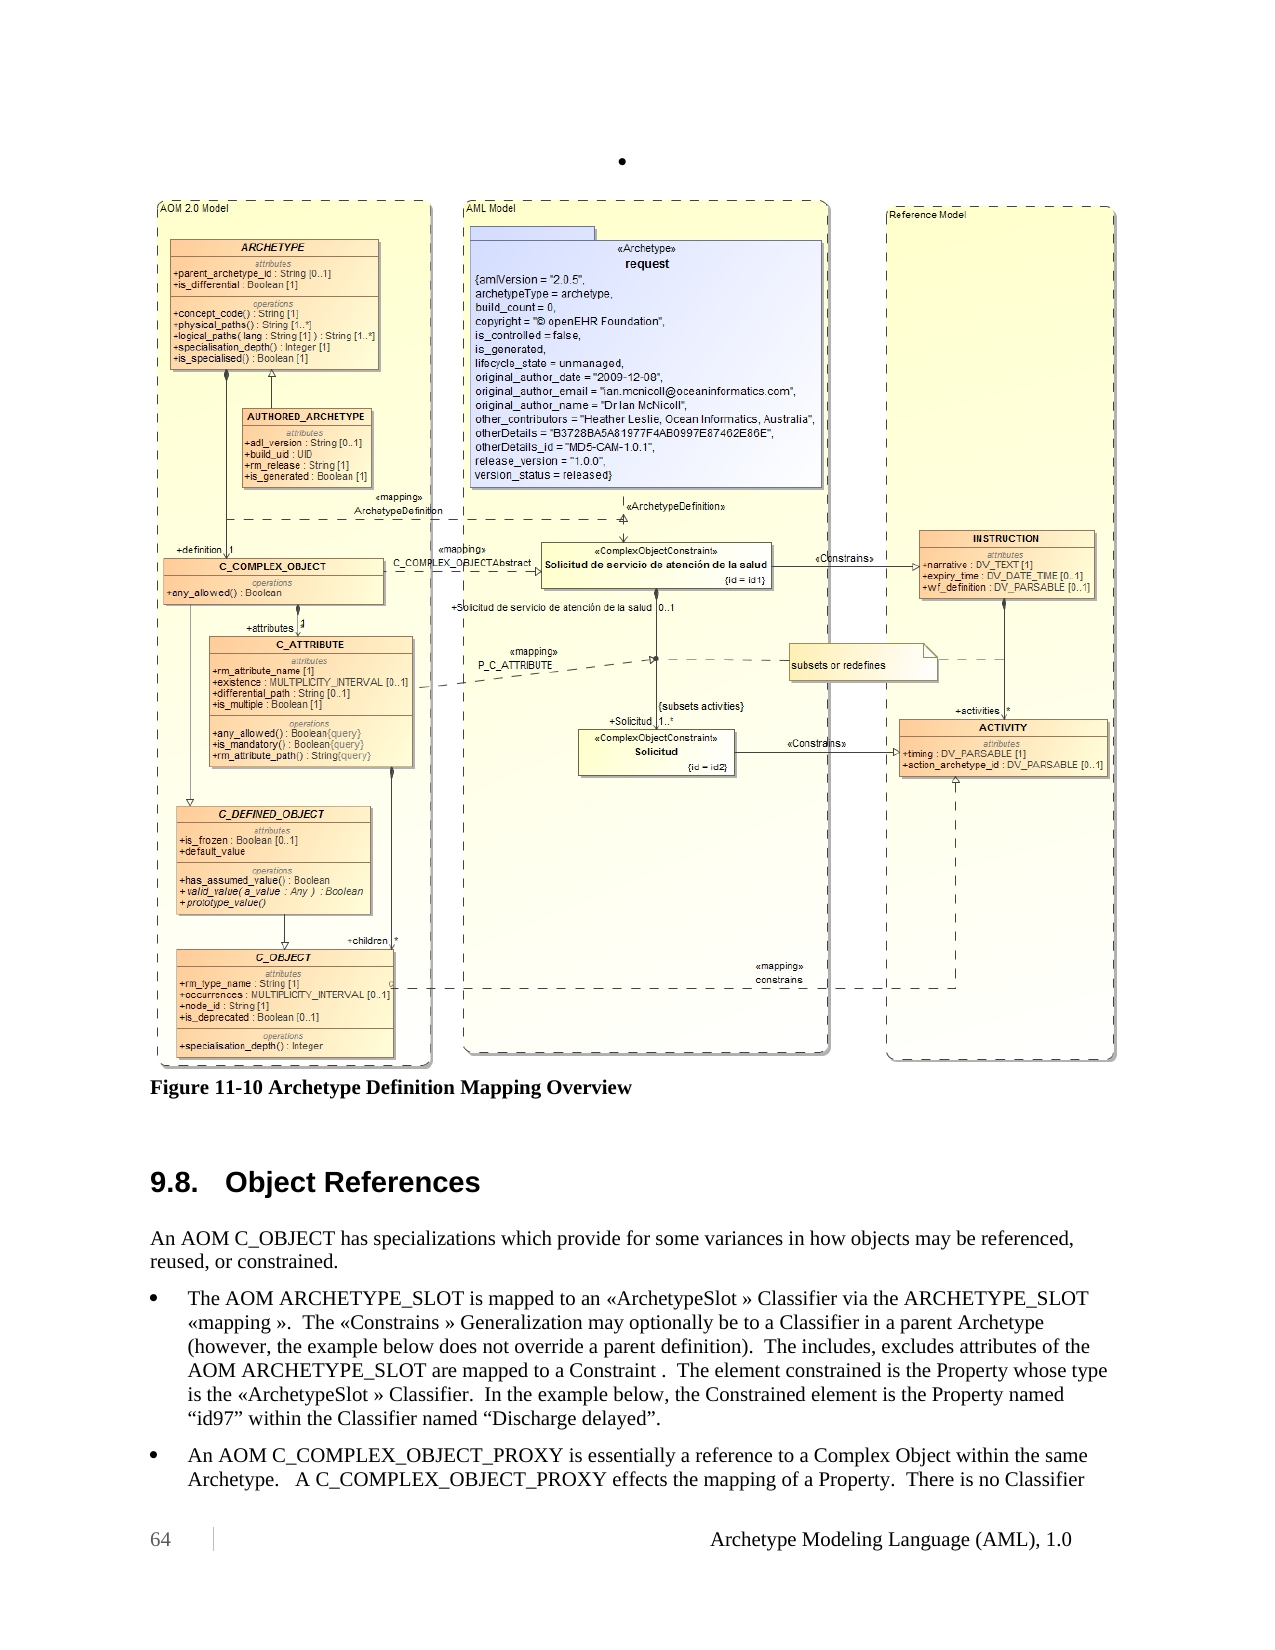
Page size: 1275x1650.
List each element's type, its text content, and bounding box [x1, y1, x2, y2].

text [150, 1443, 1125, 1491]
text The AOM ARCHETYPE_SLOT is mapped to an «ArchetypeSlot » Classifier via the ARCHETYPE_SLOT «mapping ». The «Constrains » Generalization may optionally be to a Classifier in a parent Archetype (however, the example below does not override a parent definition). The includes, excludes attributes of the AOM ARCHETYPE_SLOT are mapped to a Constraint . The element constrained is the Property whose type is the «ArchetypeSlot » Classifier. In the example below, the Constrained element is the Property named “id97” within the Classifier named “Discharge delayed”. [150, 1286, 1125, 1430]
text An AOM C_OBJECT has specializations which provide for some variances in how objects may be referenced, reused, or constrained. [150, 1225, 1125, 1273]
subtitle Object References [150, 1165, 1125, 1198]
picture [150, 190, 1125, 1075]
